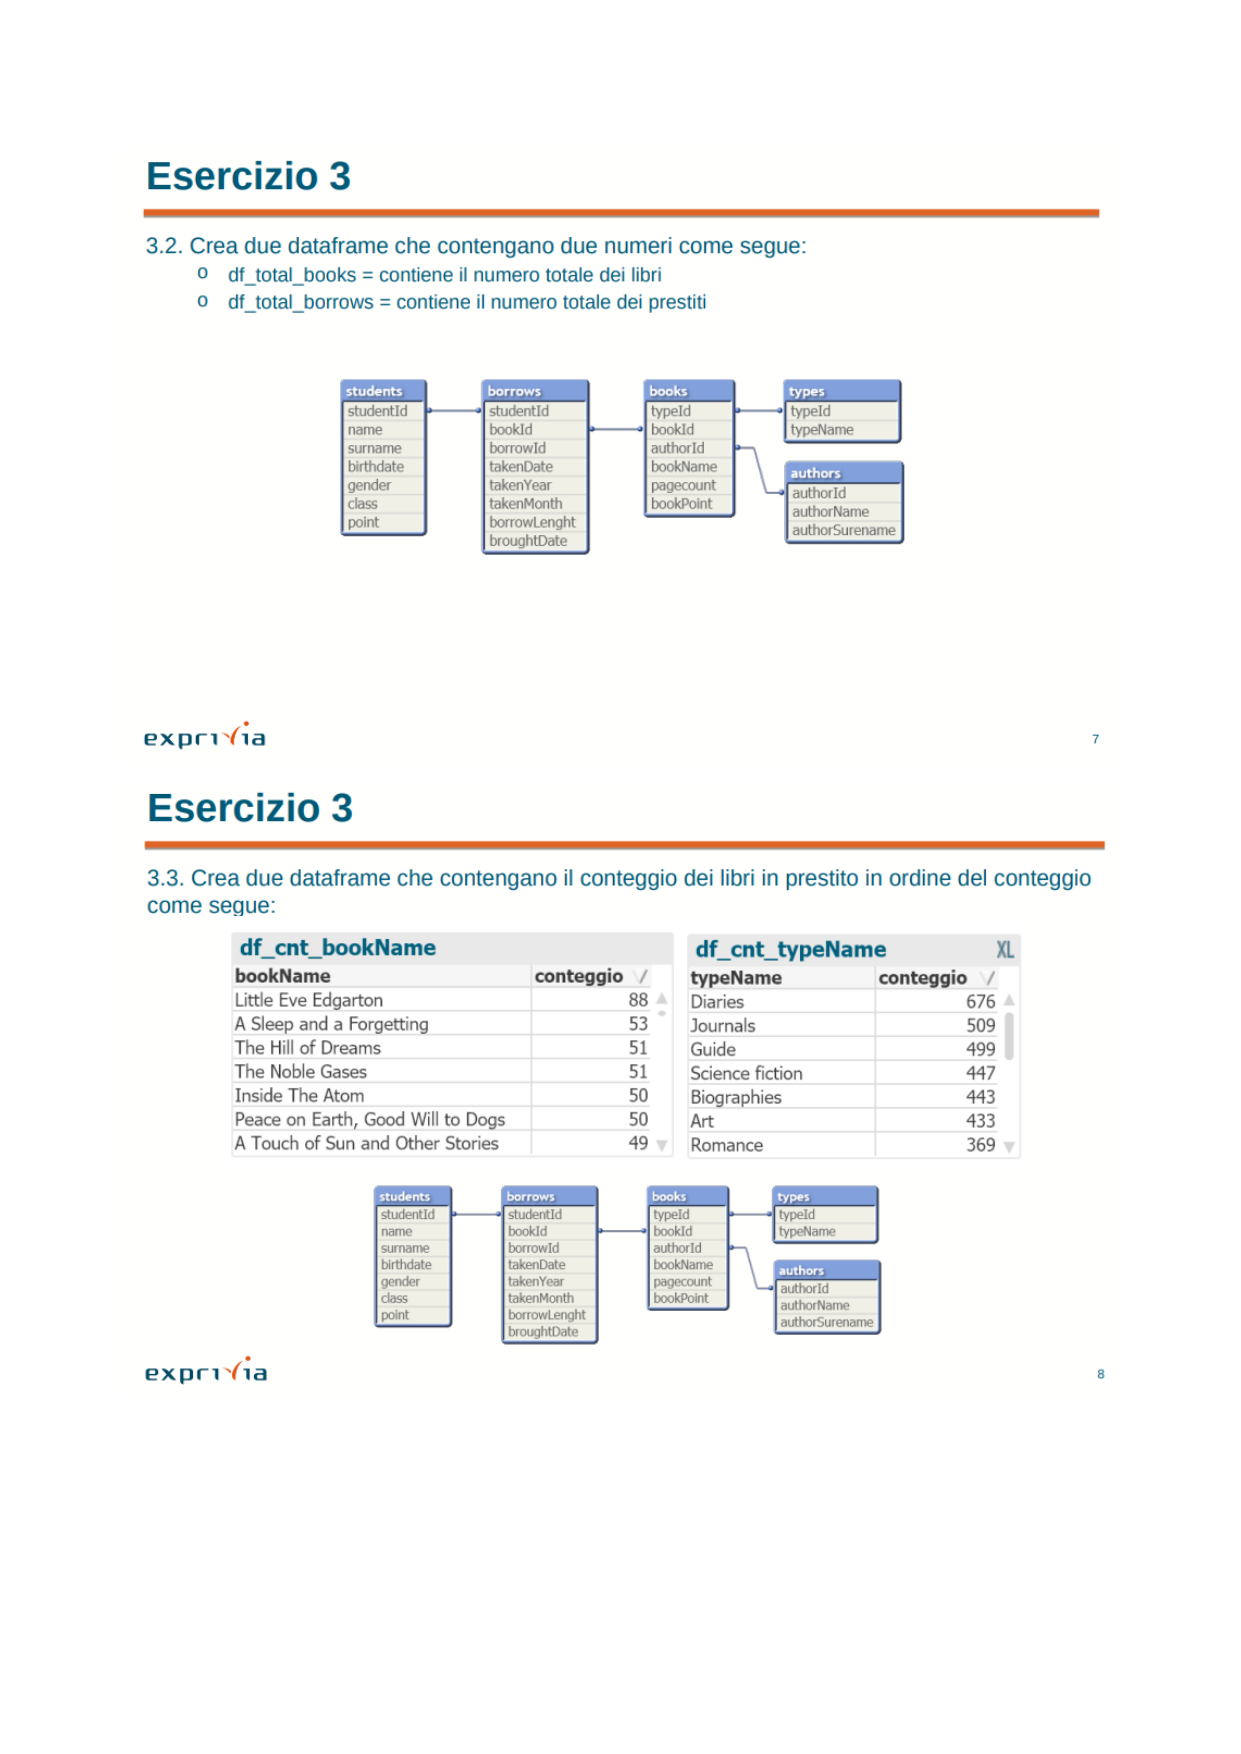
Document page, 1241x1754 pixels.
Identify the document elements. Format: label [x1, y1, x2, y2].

picture [118, 147, 1121, 764]
picture [118, 782, 1121, 1398]
